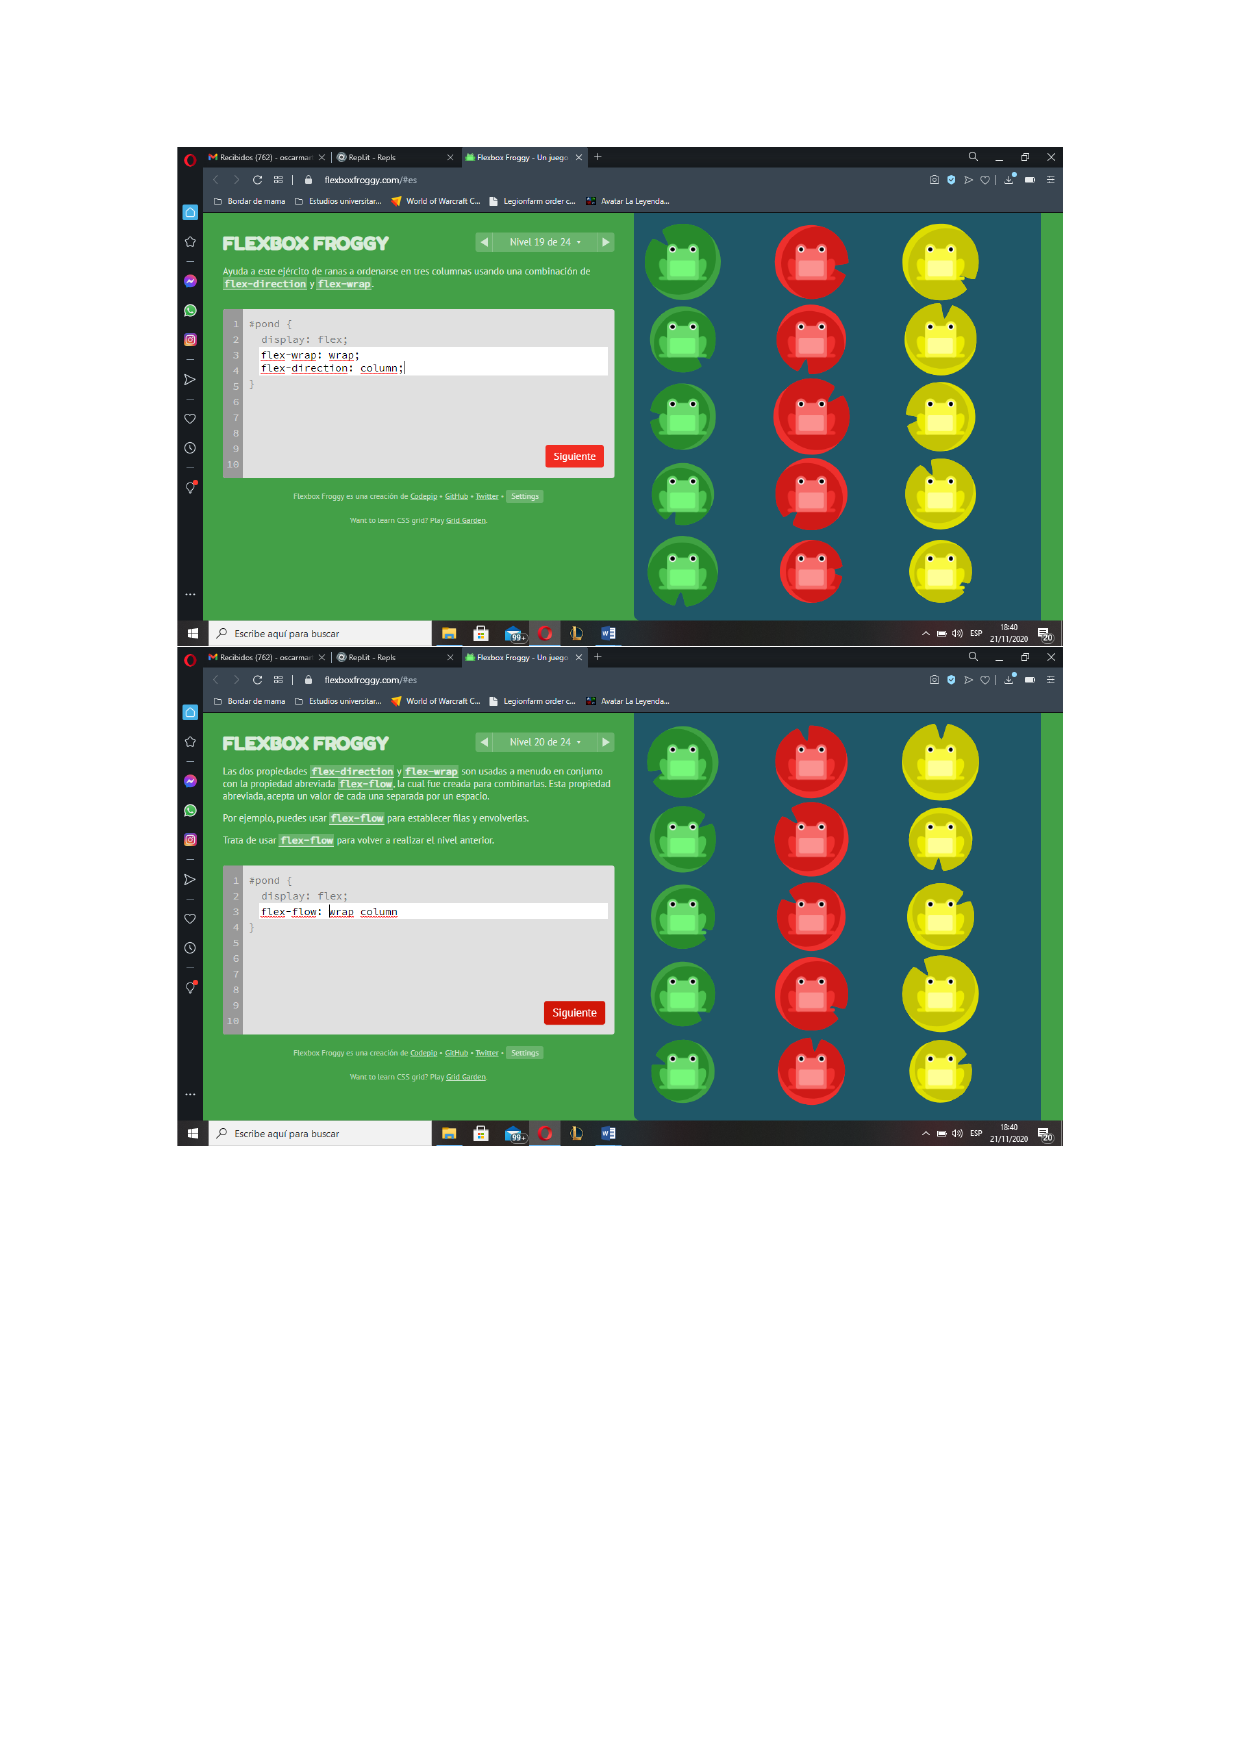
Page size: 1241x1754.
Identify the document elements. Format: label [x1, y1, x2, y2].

picture [177, 647, 1063, 1146]
picture [177, 147, 1063, 646]
